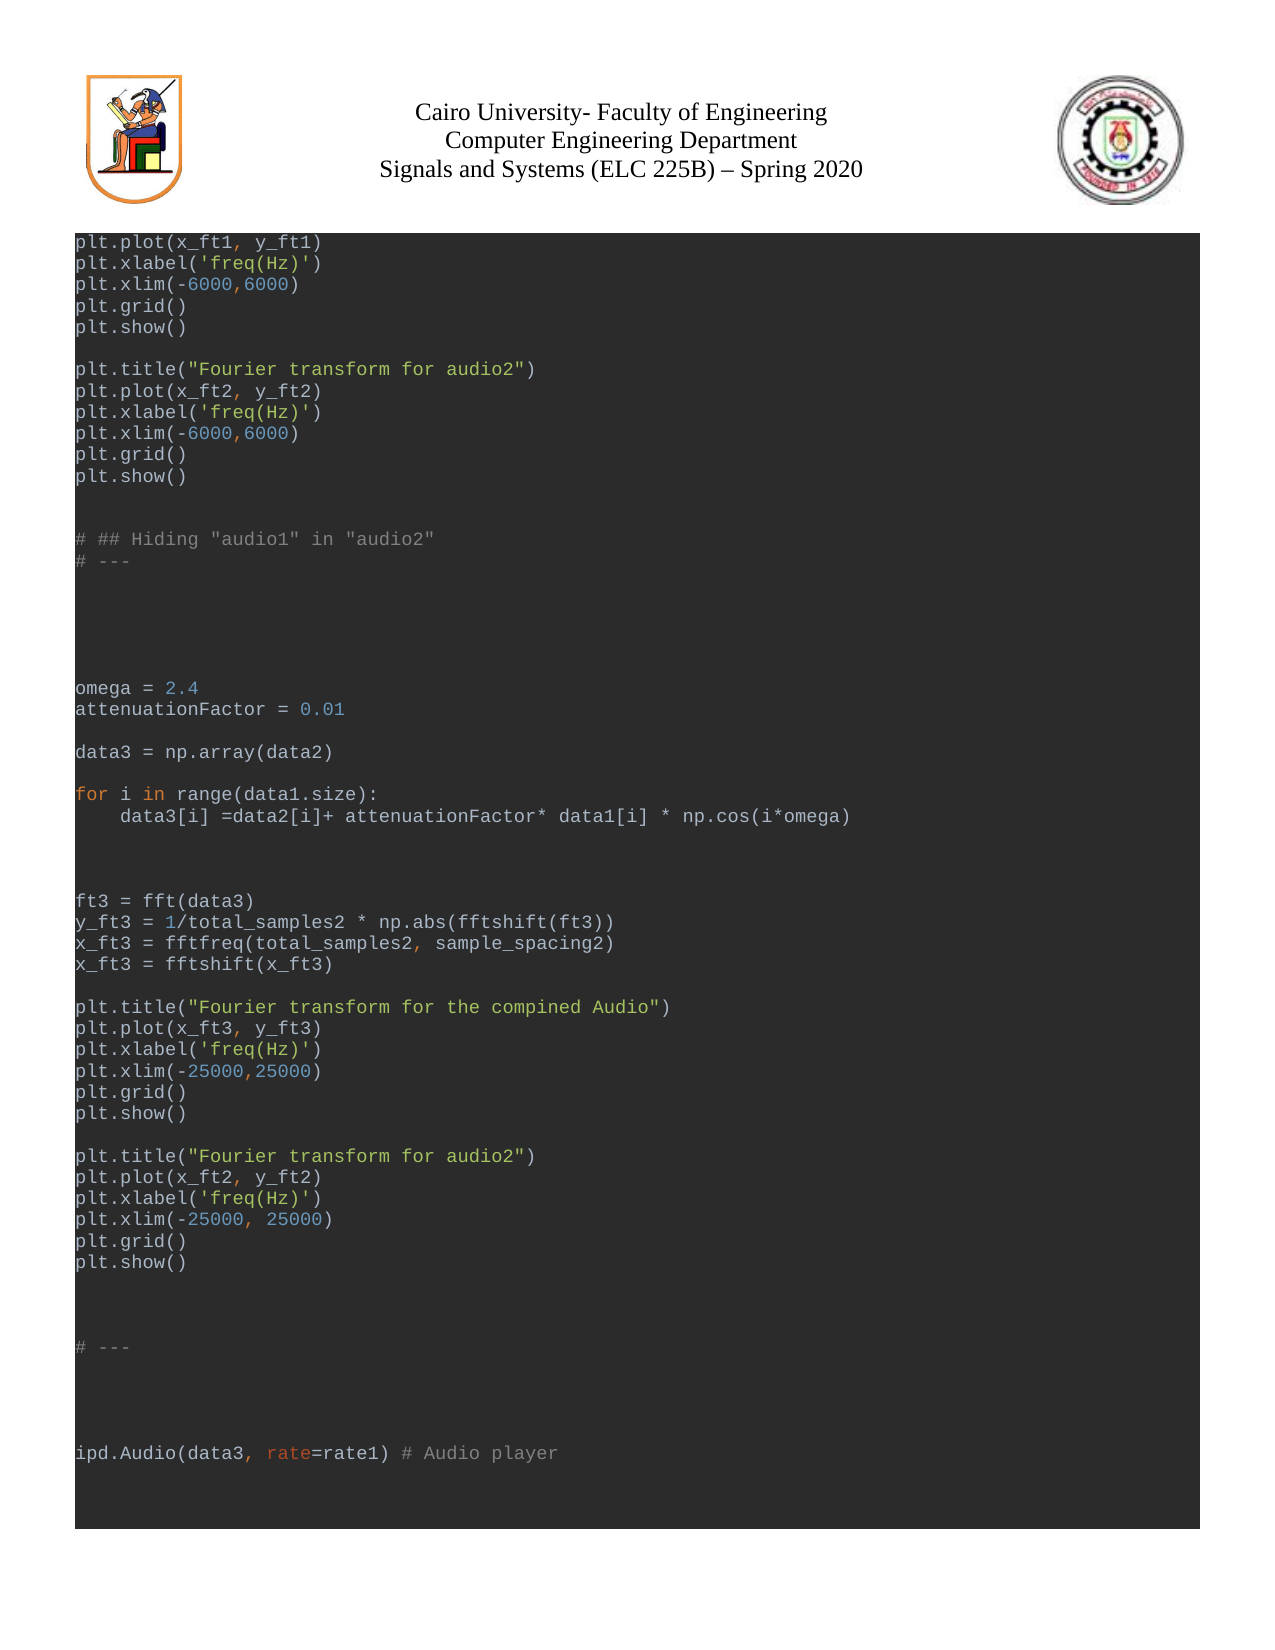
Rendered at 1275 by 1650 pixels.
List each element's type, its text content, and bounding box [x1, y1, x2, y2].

picture [1053, 75, 1189, 205]
picture [86, 75, 183, 205]
